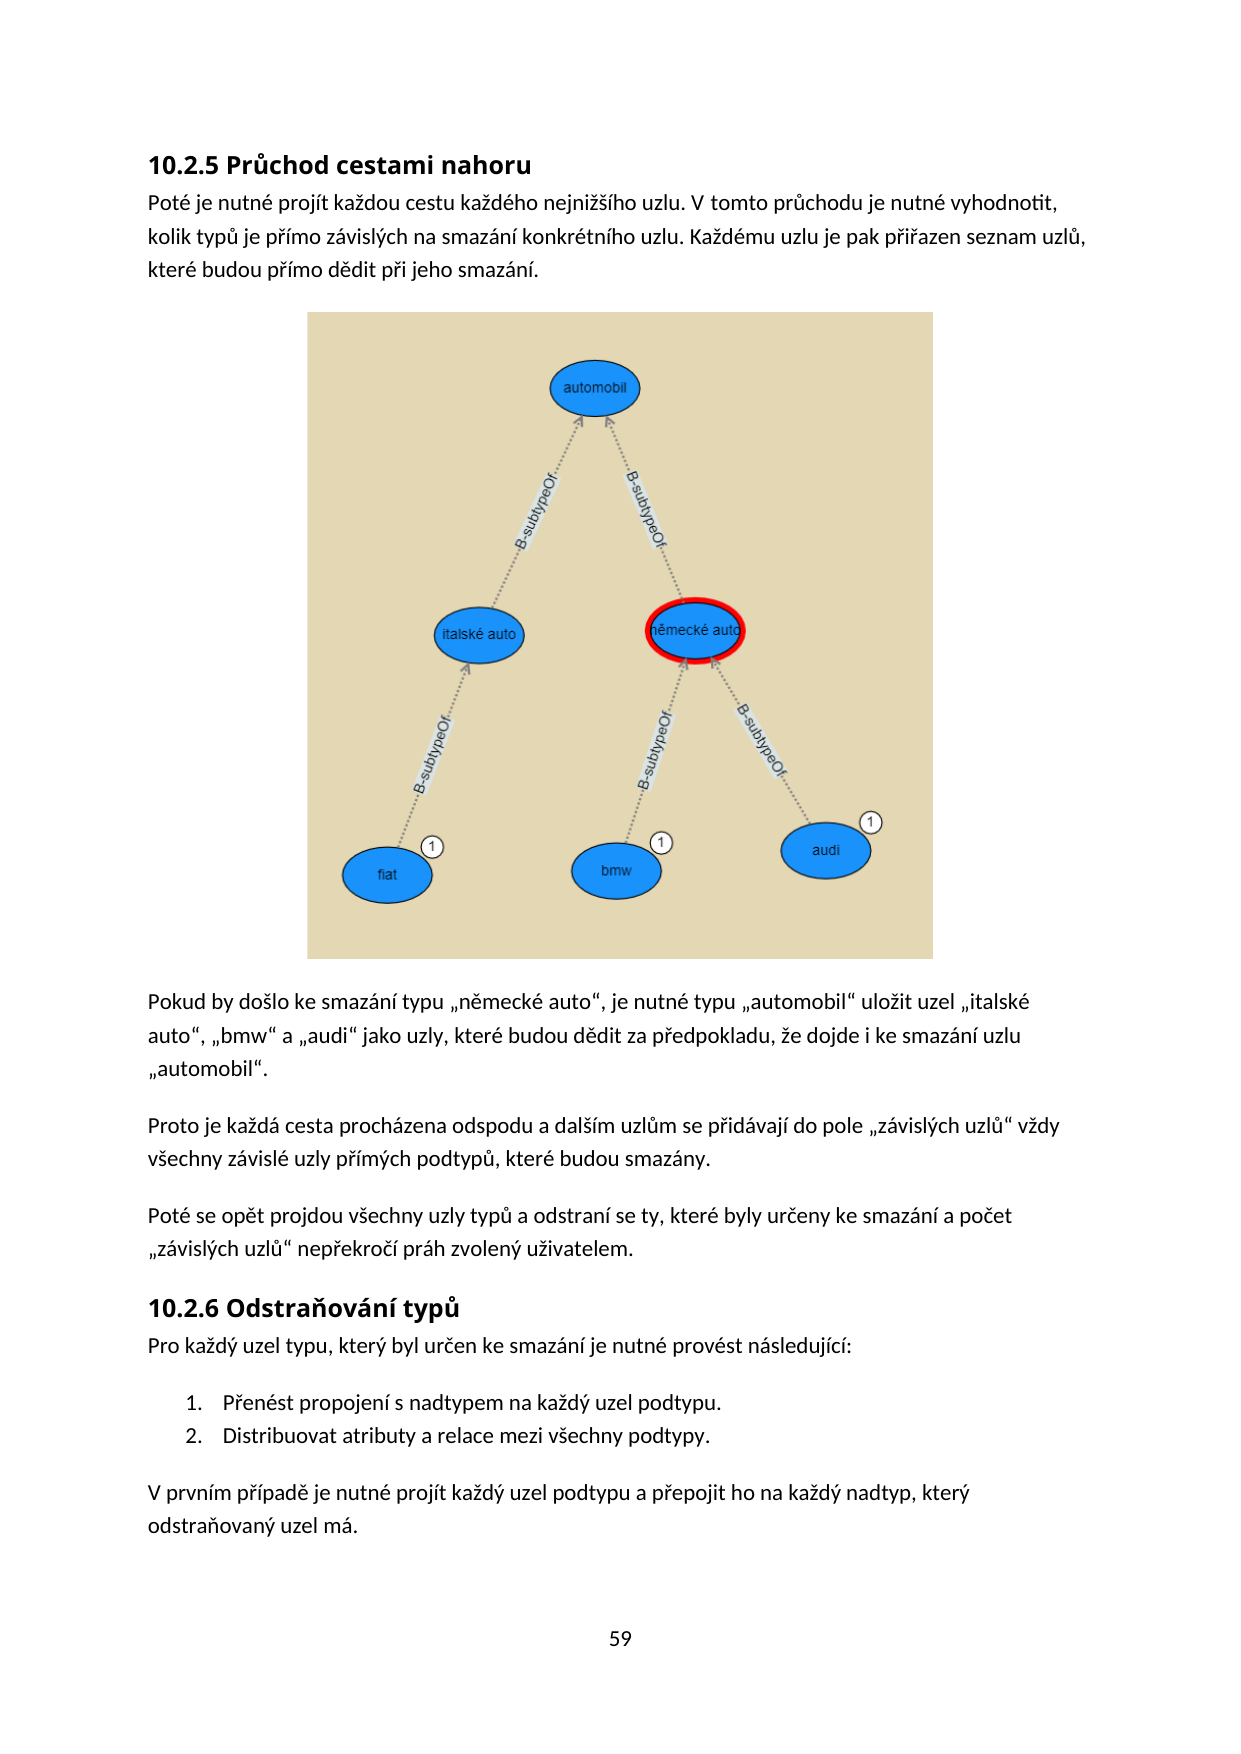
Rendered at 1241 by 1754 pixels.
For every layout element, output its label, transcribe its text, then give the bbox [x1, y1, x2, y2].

text V prvním případě je nutné projít každý uzel podtypu a přepojit ho na každý nadtyp, který odstraňovaný uzel má. [148, 1478, 1093, 1540]
subtitle Odstraňování typů [148, 1291, 1093, 1325]
subtitle Průchod cestami nahoru [148, 148, 1093, 182]
text Proto je každá cesta procházena odspodu a dalším uzlům se přidávají do pole „závislých uzlů“ vždy všechny závislé uzly přímých podtypů, které budou smazány. [148, 1111, 1093, 1172]
list Distribuovat atributy a relace mezi všechny podtypy. [185, 1422, 1093, 1450]
text Pokud by došlo ke smazání typu „německé auto“, je nutné typu „automobil“ uložit uzel „italské auto“, „bmw“ a „audi“ jako uzly, které budou dědit za předpokladu, že dojde i ke smazání uzlu „automobil“. [148, 987, 1093, 1082]
text Poté je nutné projít každou cestu každého nejnižšího uzlu. V tomto průchodu je nutné vyhodnotit, kolik typů je přímo závislých na smazání konkrétního uzlu. Každému uzlu je pak přiřazen seznam uzlů, které budou přímo dědit při jeho smazání. [148, 188, 1093, 283]
text Poté se opět projdou všechny uzly typů a odstraní se ty, které byly určeny ke smazání a počet „závislých uzlů“ nepřekročí práh zvolený uživatelem. [148, 1201, 1093, 1262]
picture [307, 312, 933, 959]
list Přenést propojení s nadtypem na každý uzel podtypu. [185, 1388, 1093, 1416]
text Pro každý uzel typu, který byl určen ke smazání je nutné provést následující: [148, 1332, 1093, 1360]
